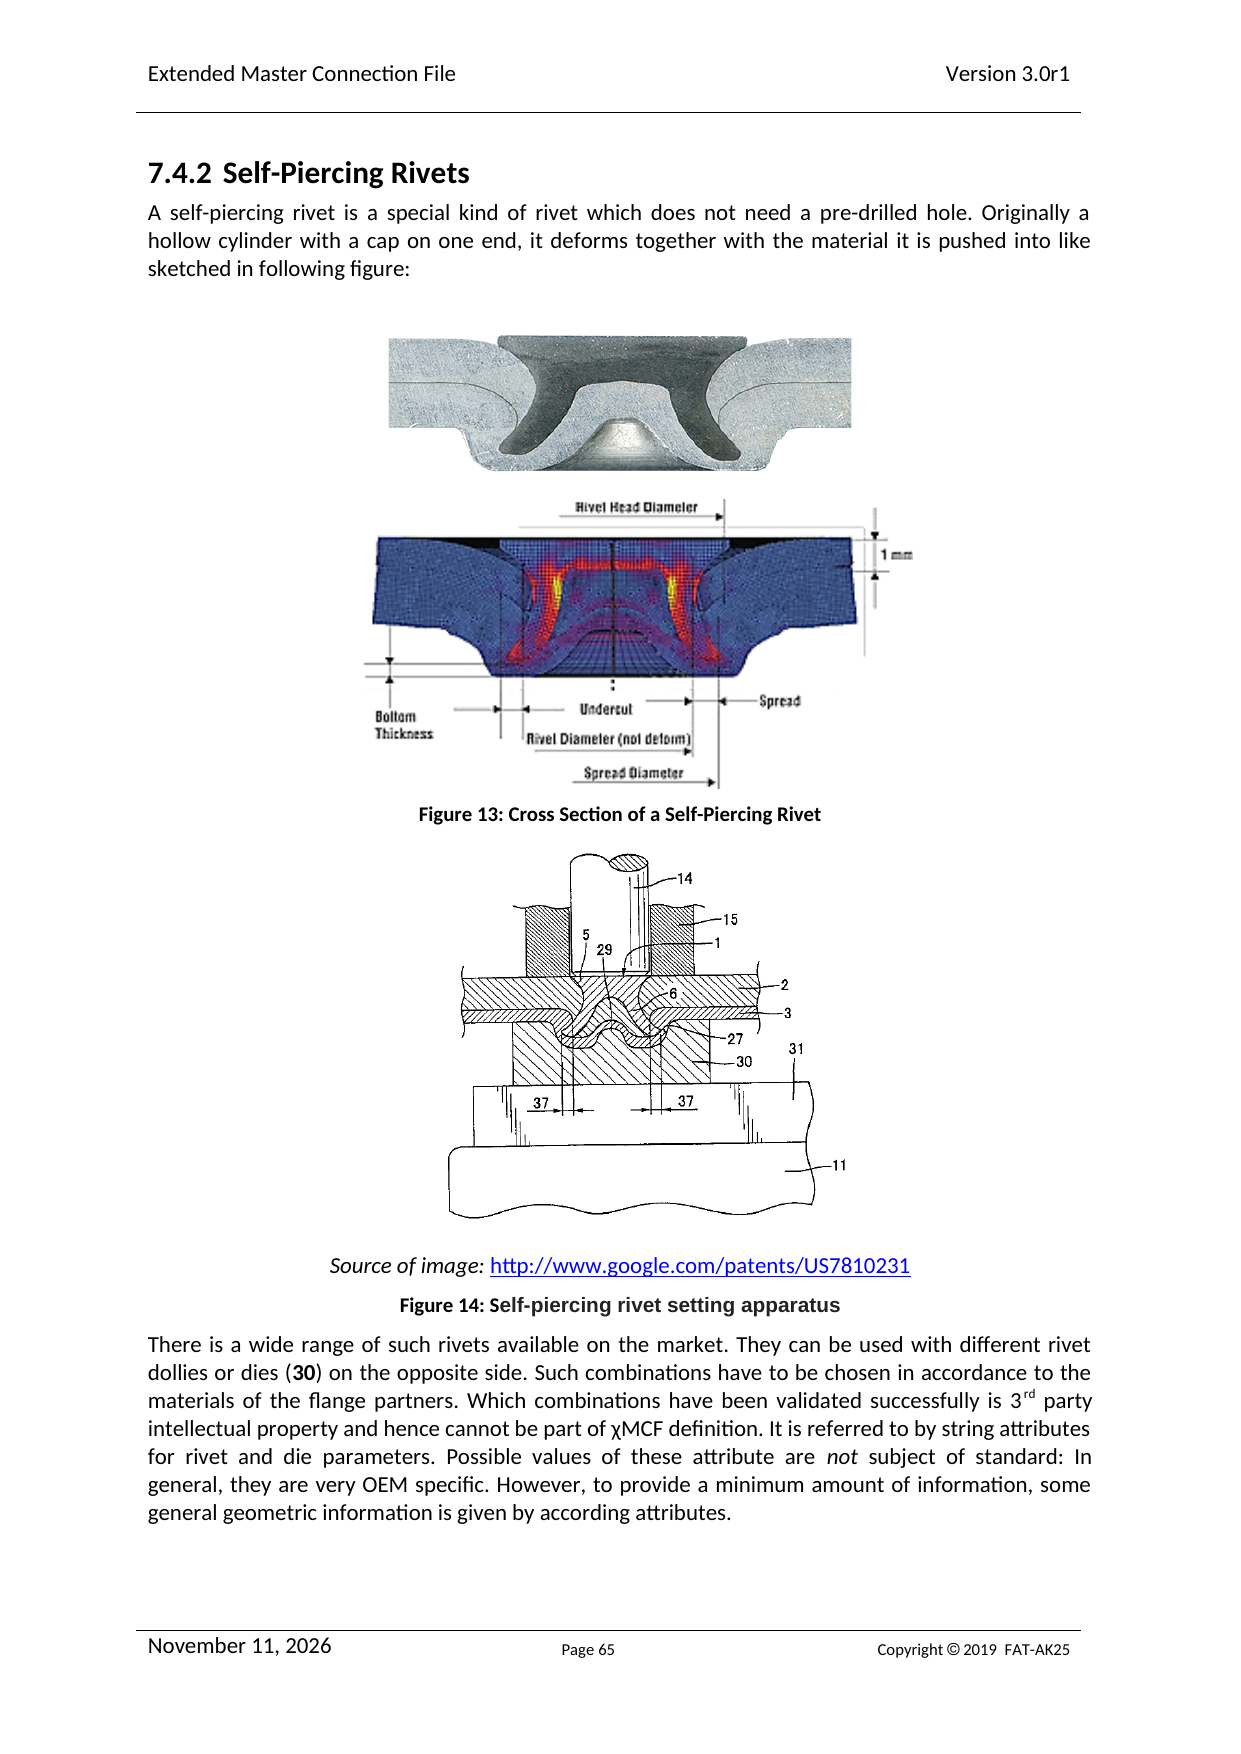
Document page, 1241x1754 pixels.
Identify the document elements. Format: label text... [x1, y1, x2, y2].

picture [360, 499, 913, 789]
subtitle Self-Piercing Rivets [148, 154, 1092, 192]
text Figure 14: Self-piercing rivet setting apparatus [148, 1292, 1092, 1318]
text Figure 13: Cross Section of a Self-Piercing Rivet [148, 801, 1092, 826]
picture [388, 335, 852, 488]
text There is a wide range of such rivets available on the market. They can be used with different rivet dollies or dies (30) on the opposite side. Such combinations have to be chosen in accordance to the materials of the flange partners. Which combinations have been validated successfully is 3rd party intellectual property and hence cannot be part of χMCF definition. It is referred to by string attributes for rivet and die parameters. Possible values of these attribute are not subject of standard: In general, they are very OEM specific. However, to provide a minimum amount of information, some general geometric information is given by according attributes. [148, 1330, 1092, 1526]
text Source of image: http://www.google.com/patents/US7810231 [148, 1252, 1092, 1280]
text A self-piercing rivet is a special kind of rivet which does not need a pre-drilled hole. Originally a hollow cylinder with a cap on one end, it deforms together with the material it is pushed into like sketched in following figure: [148, 198, 1092, 282]
picture [430, 838, 847, 1240]
